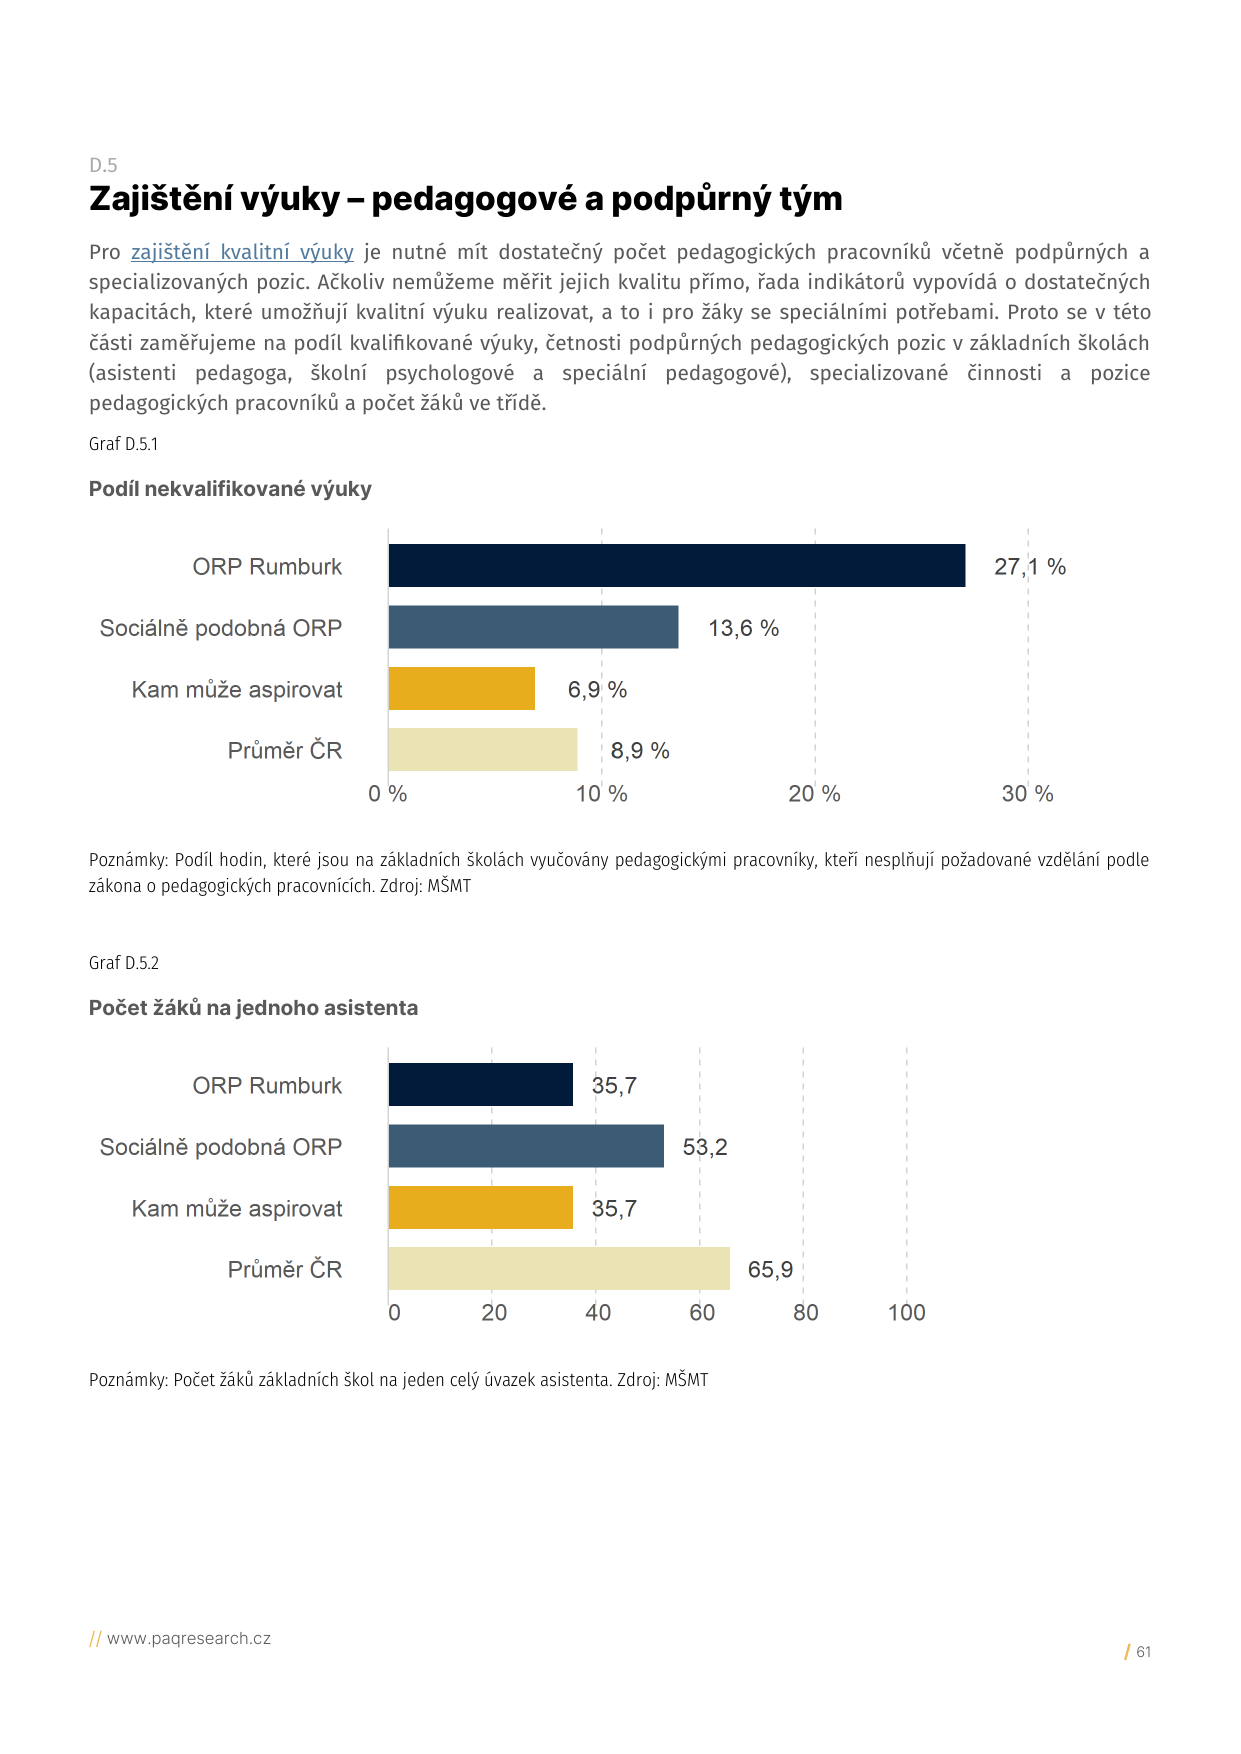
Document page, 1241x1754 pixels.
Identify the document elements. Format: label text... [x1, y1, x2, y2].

text Poznámky: Podíl hodin, které jsou na základních školách vyučovány pedagogickými pracovníky, kteří nesplňují požadované vzdělání podle zákona o pedagogických pracovnících. Zdroj: MŠMT [89, 849, 1152, 898]
subtitle Zajištění výuky – pedagogové a podpůrný tým [89, 178, 1152, 218]
picture [88, 1020, 1139, 1352]
text Pro zajištění kvalitní výuky je nutné mít dostatečný počet pedagogických pracovníků včetně podpůrných a specializovaných pozic. Ačkoliv nemůžeme měřit jejich kvalitu přímo, řada indikátorů vypovídá o dostatečných kapacitách, které umožňují kvalitní výuku realizovat, a to i pro žáky se speciálními potřebami. Proto se v této části zaměřujeme na podíl kvalifikované výuky, četnosti podpůrných pedagogických pozic v základních školách (asistenti pedagoga, školní psychologové a speciální pedagogové), specializované činnosti a pozice pedagogických pracovníků a počet žáků ve třídě. [89, 235, 1152, 416]
text Počet žáků na jednoho asistenta [89, 990, 1152, 1020]
picture [88, 501, 1139, 833]
text Graf D.5.1 [89, 433, 1152, 455]
text D.5 [89, 148, 1152, 178]
text Poznámky: Počet žáků základních škol na jeden celý úvazek asistenta. Zdroj: MŠMT [89, 1368, 1152, 1391]
text Graf D.5.2 [89, 952, 1152, 974]
text Podíl nekvalifikované výuky [89, 471, 1152, 501]
